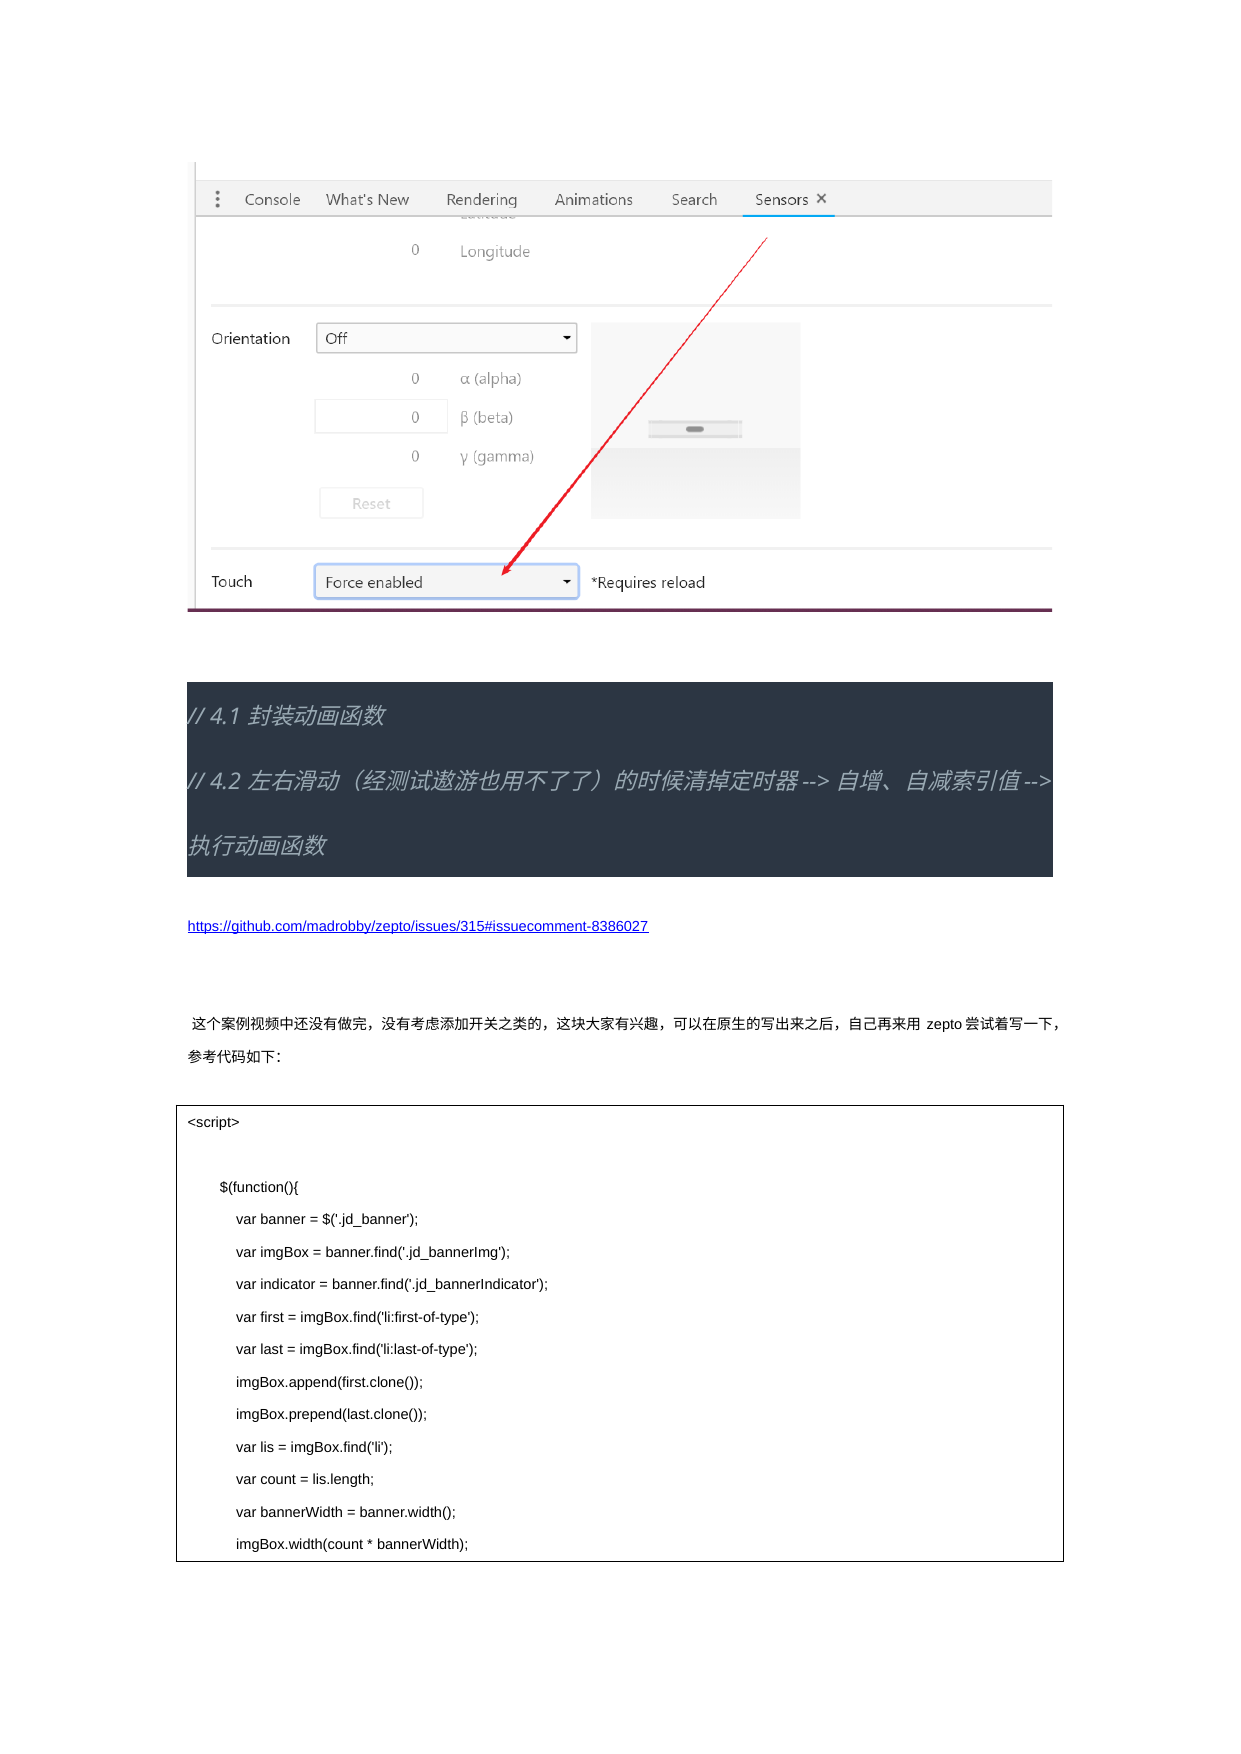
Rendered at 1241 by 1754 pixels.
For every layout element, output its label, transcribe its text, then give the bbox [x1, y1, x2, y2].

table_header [177, 1106, 1063, 1561]
text // 4.2 左右滑动（经测试遨游也用不了了）的时候清掉定时器 --> 自增、自减索引值 --> 执行动画函数 [187, 747, 1053, 877]
text https://github.com/madrobby/zepto/issues/315#issuecomment-8386027 [187, 909, 1053, 942]
text // 4.1 封装动画函数 [187, 682, 1053, 747]
text 这个案例视频中还没有做完，没有考虑添加开关之类的，这块大家有兴趣，可以在原生的写出来之后，自己再来用zepto尝试着写一下，参考代码如下： [187, 1007, 1053, 1072]
picture [187, 162, 1053, 612]
